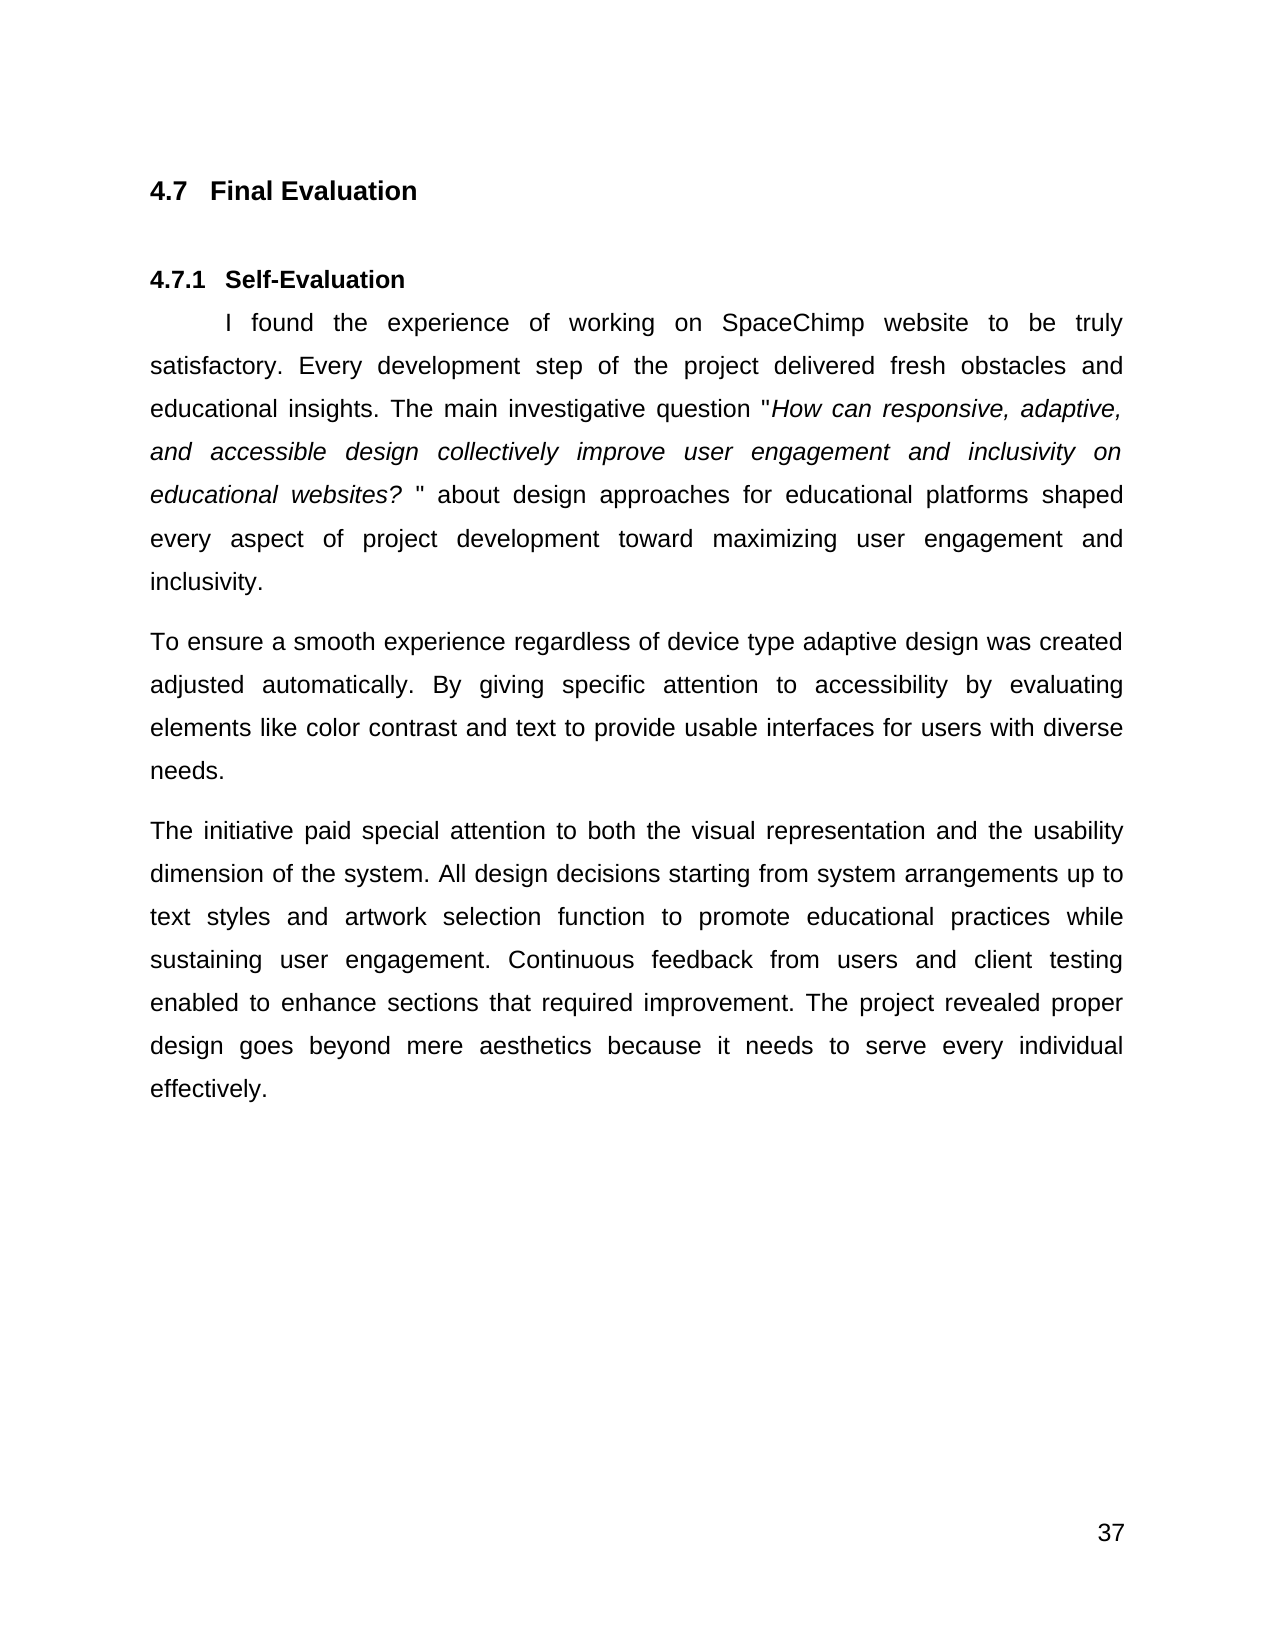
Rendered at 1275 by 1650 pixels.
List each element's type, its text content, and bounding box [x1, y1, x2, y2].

text The initiative paid special attention to both the visual representation and the usability dimension of the system. All design decisions starting from system arrangements up to text styles and artwork selection function to promote educational practices while sustaining user engagement. Continuous feedback from users and client testing enabled to enhance sections that required improvement. The project revealed proper design goes beyond mere aesthetics because it needs to serve every individual effectively. [150, 816, 1125, 1103]
text To ensure a smooth experience regardless of device type adaptive design was created adjusted automatically. By giving specific attention to accessibility by evaluating elements like color contrast and text to provide usable interfaces for users with diverse needs. [150, 626, 1125, 784]
subtitle Final Evaluation [150, 175, 1125, 206]
subtitle Self-Evaluation [150, 265, 1125, 293]
text I found the experience of working on SpaceChimp website to be truly satisfactory. Every development step of the project delivered fresh obstacles and educational insights. The main investigative question "How can responsive, adaptive, and accessible design collectively improve user engagement and inclusivity on educational websites? " about design approaches for educational platforms shaped every aspect of project development toward maximizing user engagement and inclusivity. [150, 308, 1125, 595]
